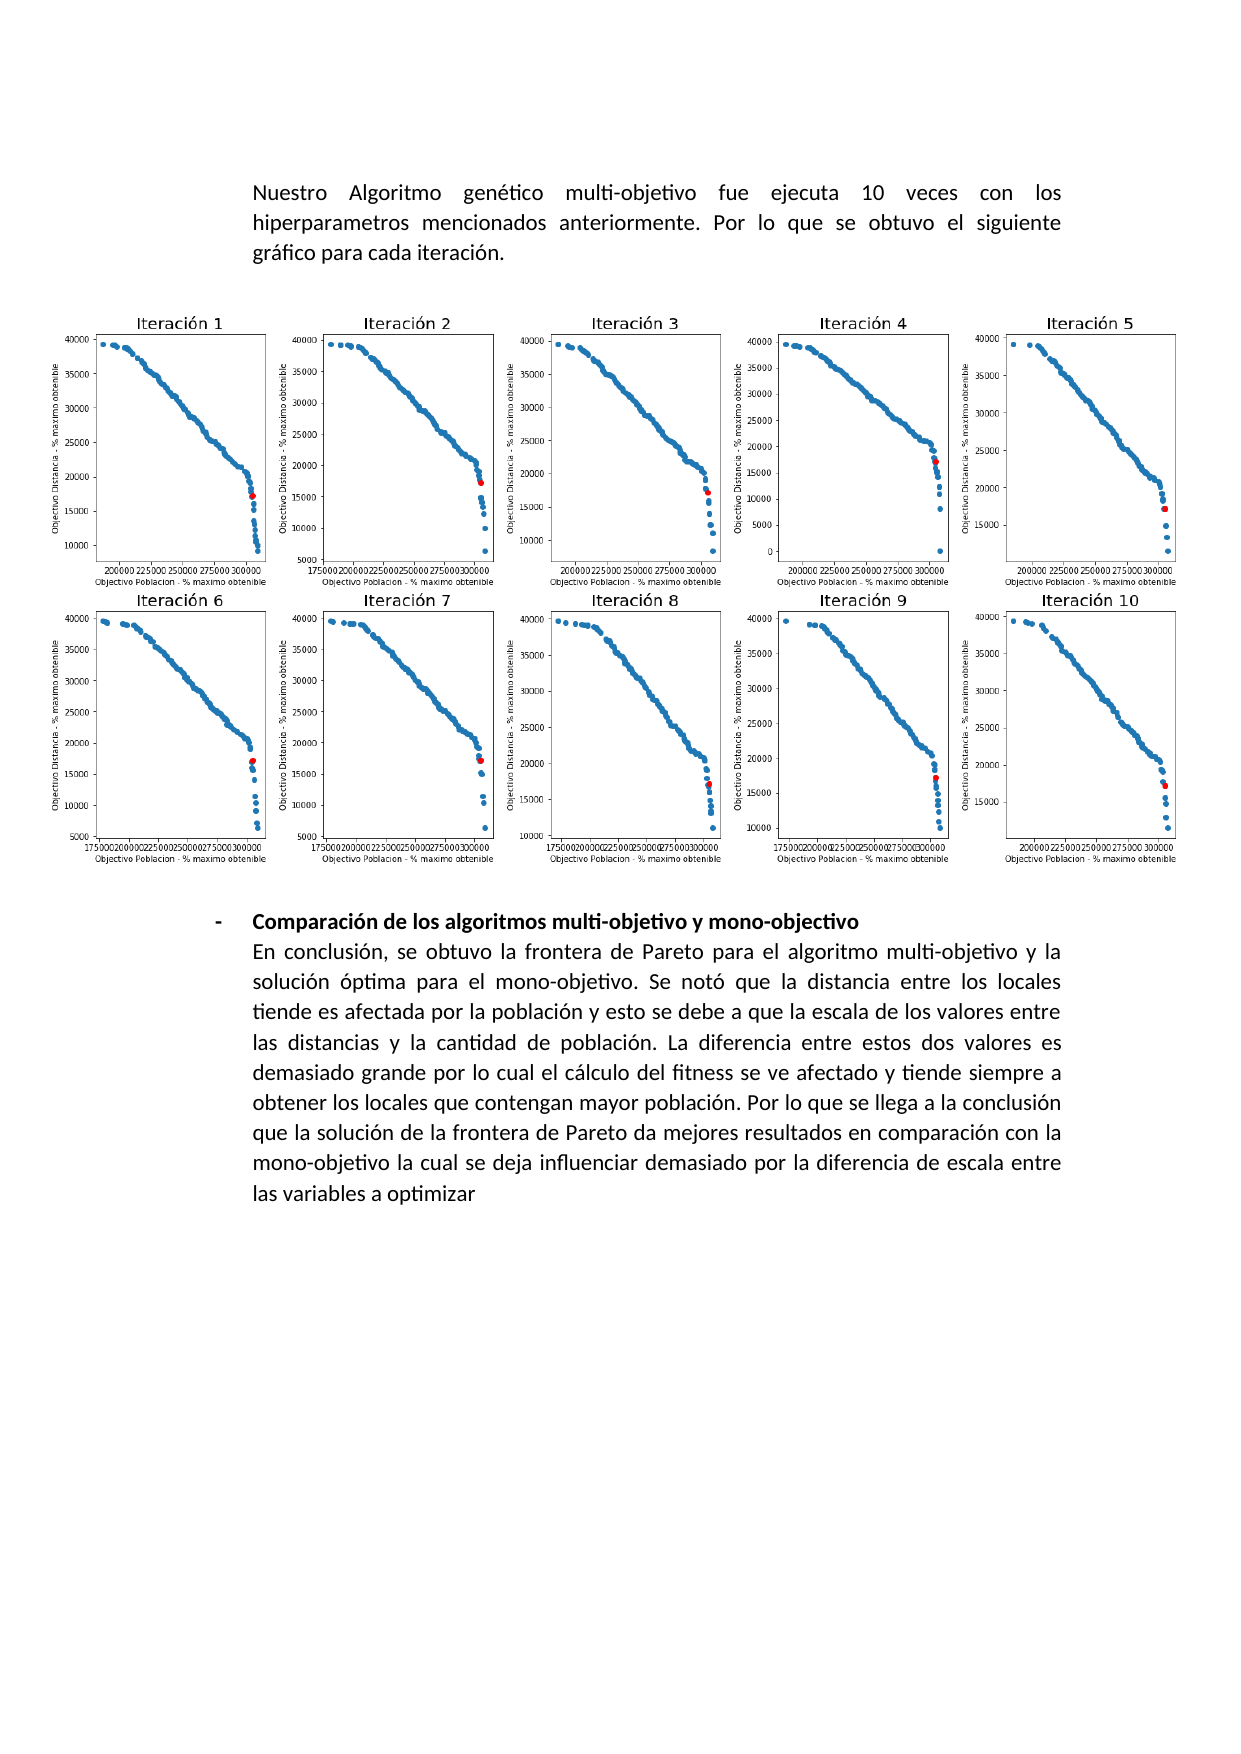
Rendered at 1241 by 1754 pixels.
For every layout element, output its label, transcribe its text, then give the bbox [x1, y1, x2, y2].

list En conclusión, se obtuvo la frontera de Pareto para el algoritmo multi-objetivo y la solución óptima para el mono-objetivo. Se notó que la distancia entre los locales tiende es afectada por la población y esto se debe a que la escala de los valores entre las distancias y la cantidad de población. La diferencia entre estos dos valores es demasiado grande por lo cual el cálculo del fitness se ve afectado y tiende siempre a obtener los locales que contengan mayor población. Por lo que se llega a la conclusión que la solución de la frontera de Pareto da mejores resultados en comparación con la mono-objetivo la cual se deja influenciar demasiado por la diferencia de escala entre las variables a optimizar [252, 937, 1063, 1207]
list Comparación de los algoritmos multi-objetivo y mono-objectivo [215, 907, 1063, 935]
picture [44, 307, 1189, 873]
list Nuestro Algoritmo genético multi-objetivo fue ejecuta 10 veces con los hiperparametros mencionados anteriormente. Por lo que se obtuvo el siguiente gráfico para cada iteración. [252, 178, 1063, 266]
